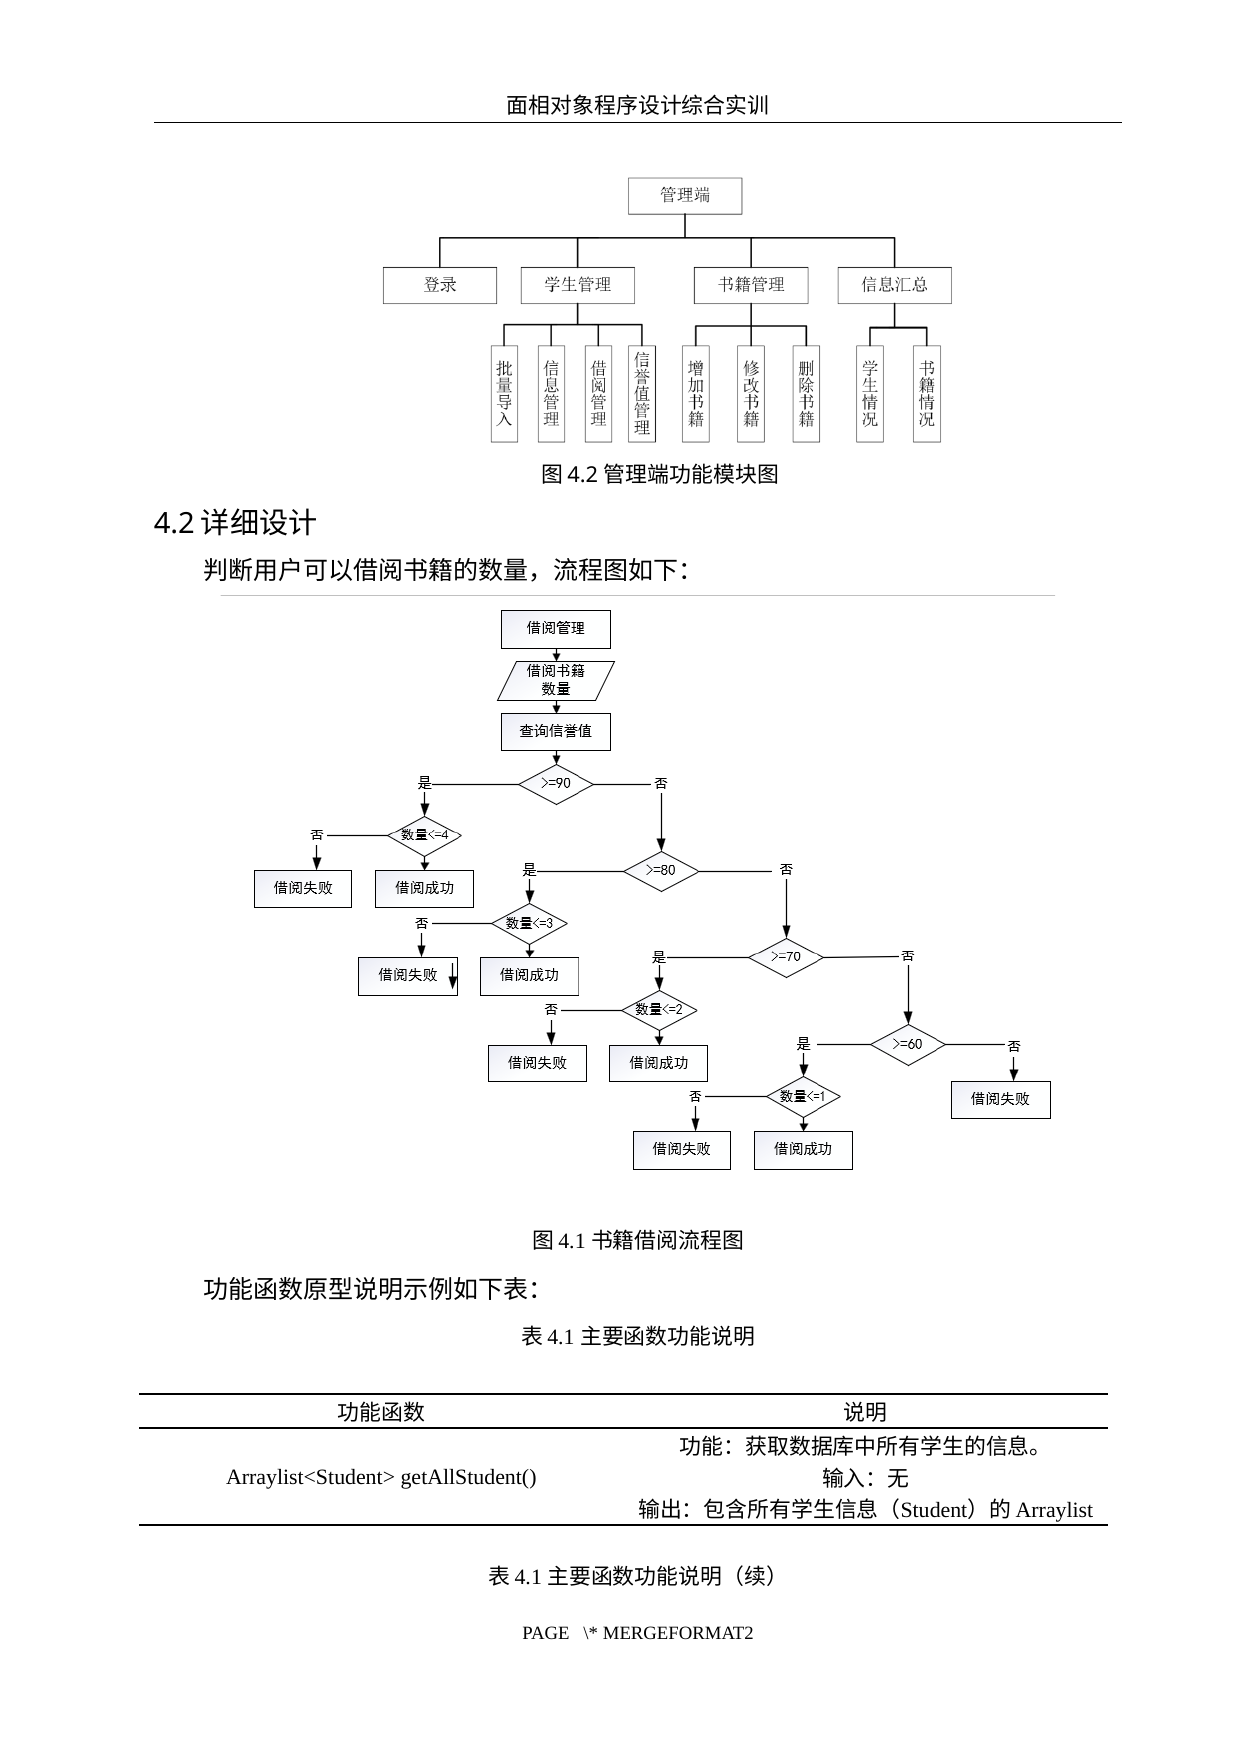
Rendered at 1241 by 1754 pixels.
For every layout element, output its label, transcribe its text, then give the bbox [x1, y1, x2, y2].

picture [220, 592, 1055, 1194]
table_cell 功能：获取数据库中所有学生的信息。 输入：无 输出：包含所有学生信息（Student）的Arraylist [623, 1429, 1108, 1524]
text 表4.1 主要函数功能说明 [153, 1311, 1122, 1359]
text 判断用户可以借阅书籍的数量，流程图如下： [153, 544, 1122, 592]
text 图4.1 书籍借阅流程图 [153, 1215, 1122, 1263]
text 表4.1 主要函数功能说明（续） [153, 1359, 1122, 1599]
table_cell Arraylist<Student> getAllStudent() [139, 1429, 623, 1524]
subtitle 4.2详细设计 [153, 497, 1122, 544]
table_header 功能函数 [139, 1395, 623, 1427]
text 图4.2 管理端功能模块图 [153, 449, 1122, 497]
text 功能函数原型说明示例如下表： [153, 1263, 1122, 1311]
table_header 说明 [623, 1395, 1108, 1427]
picture [347, 161, 979, 449]
